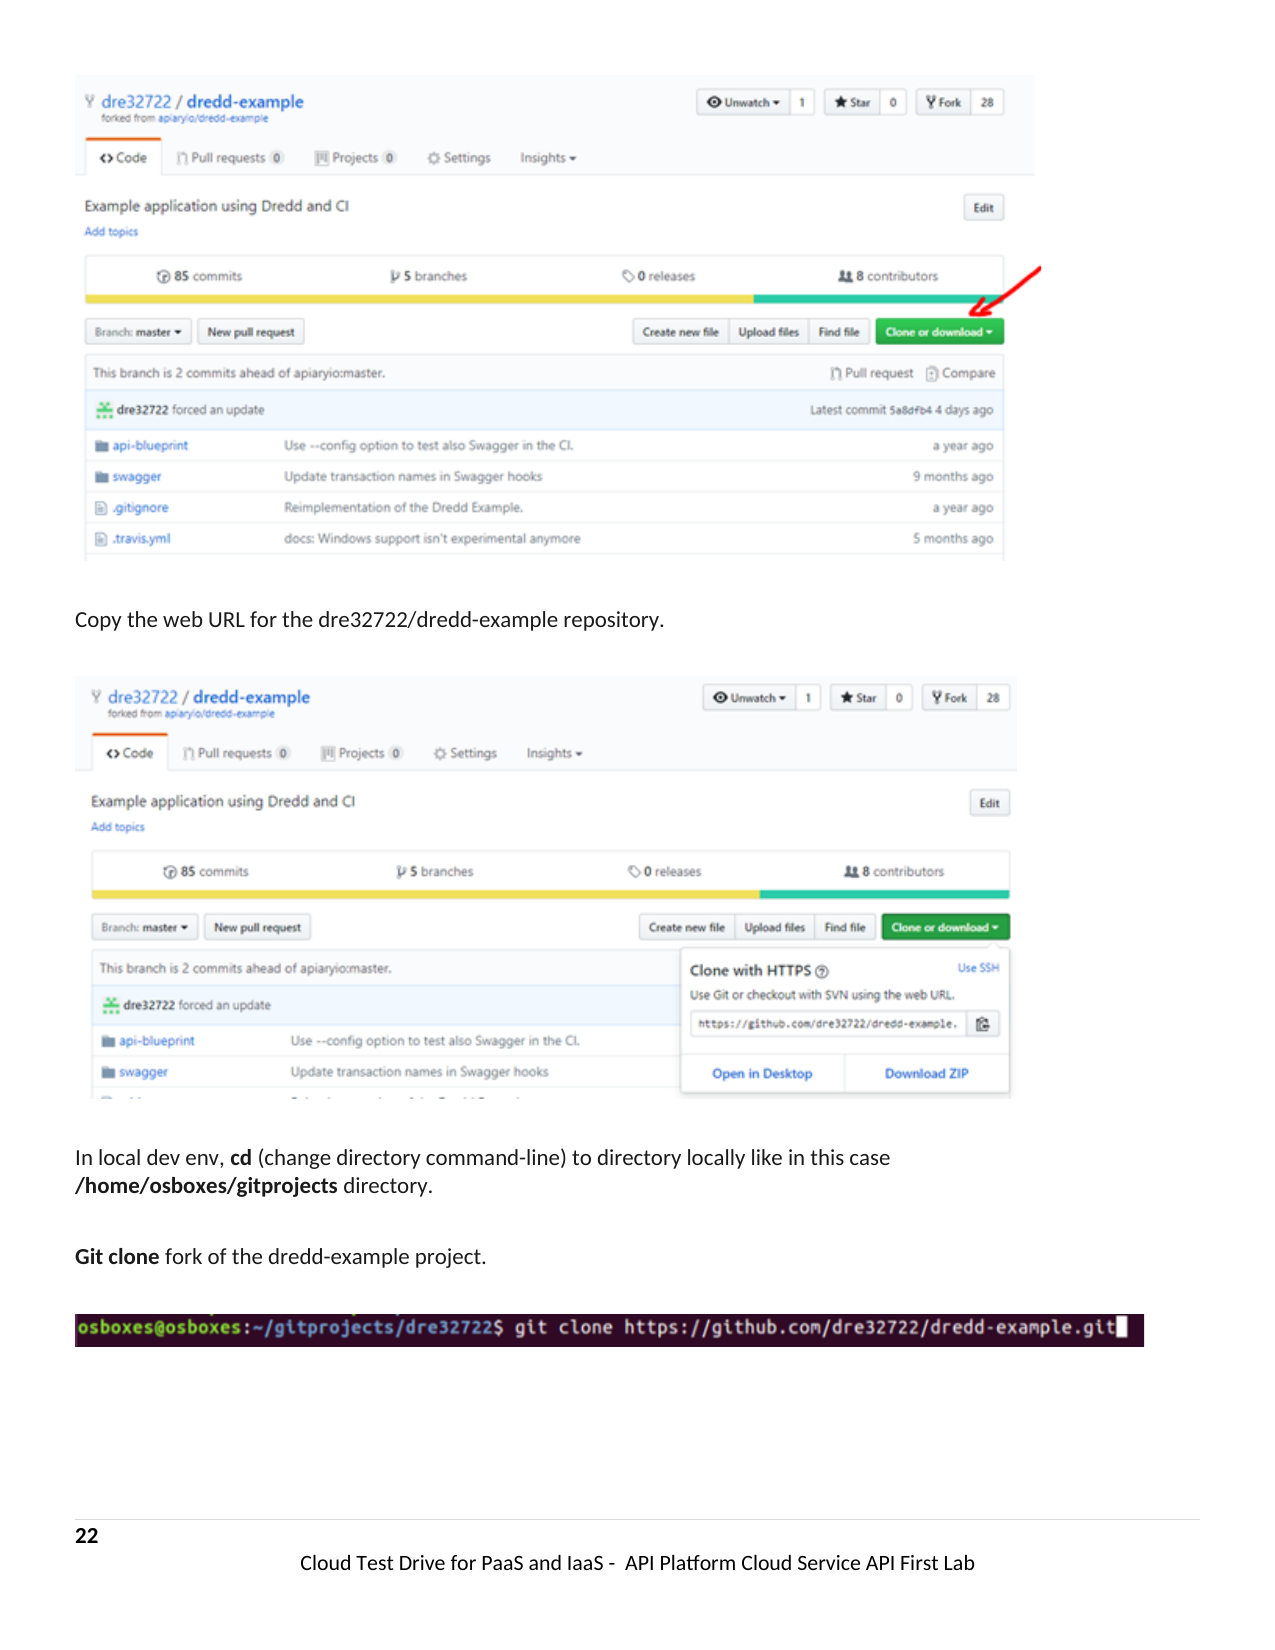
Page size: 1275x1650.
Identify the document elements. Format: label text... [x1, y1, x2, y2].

text Git clone fork of the dredd-example project. [75, 1242, 1200, 1271]
picture [75, 1314, 1145, 1347]
text Copy the web URL for the dre32722/dredd-example repository. [75, 605, 1200, 633]
picture [75, 75, 1042, 561]
picture [75, 676, 1017, 1099]
text In local dev env, cd (change directory command-line) to directory locally like in this case /home/osboxes/gitprojects directory. [75, 1143, 1200, 1199]
